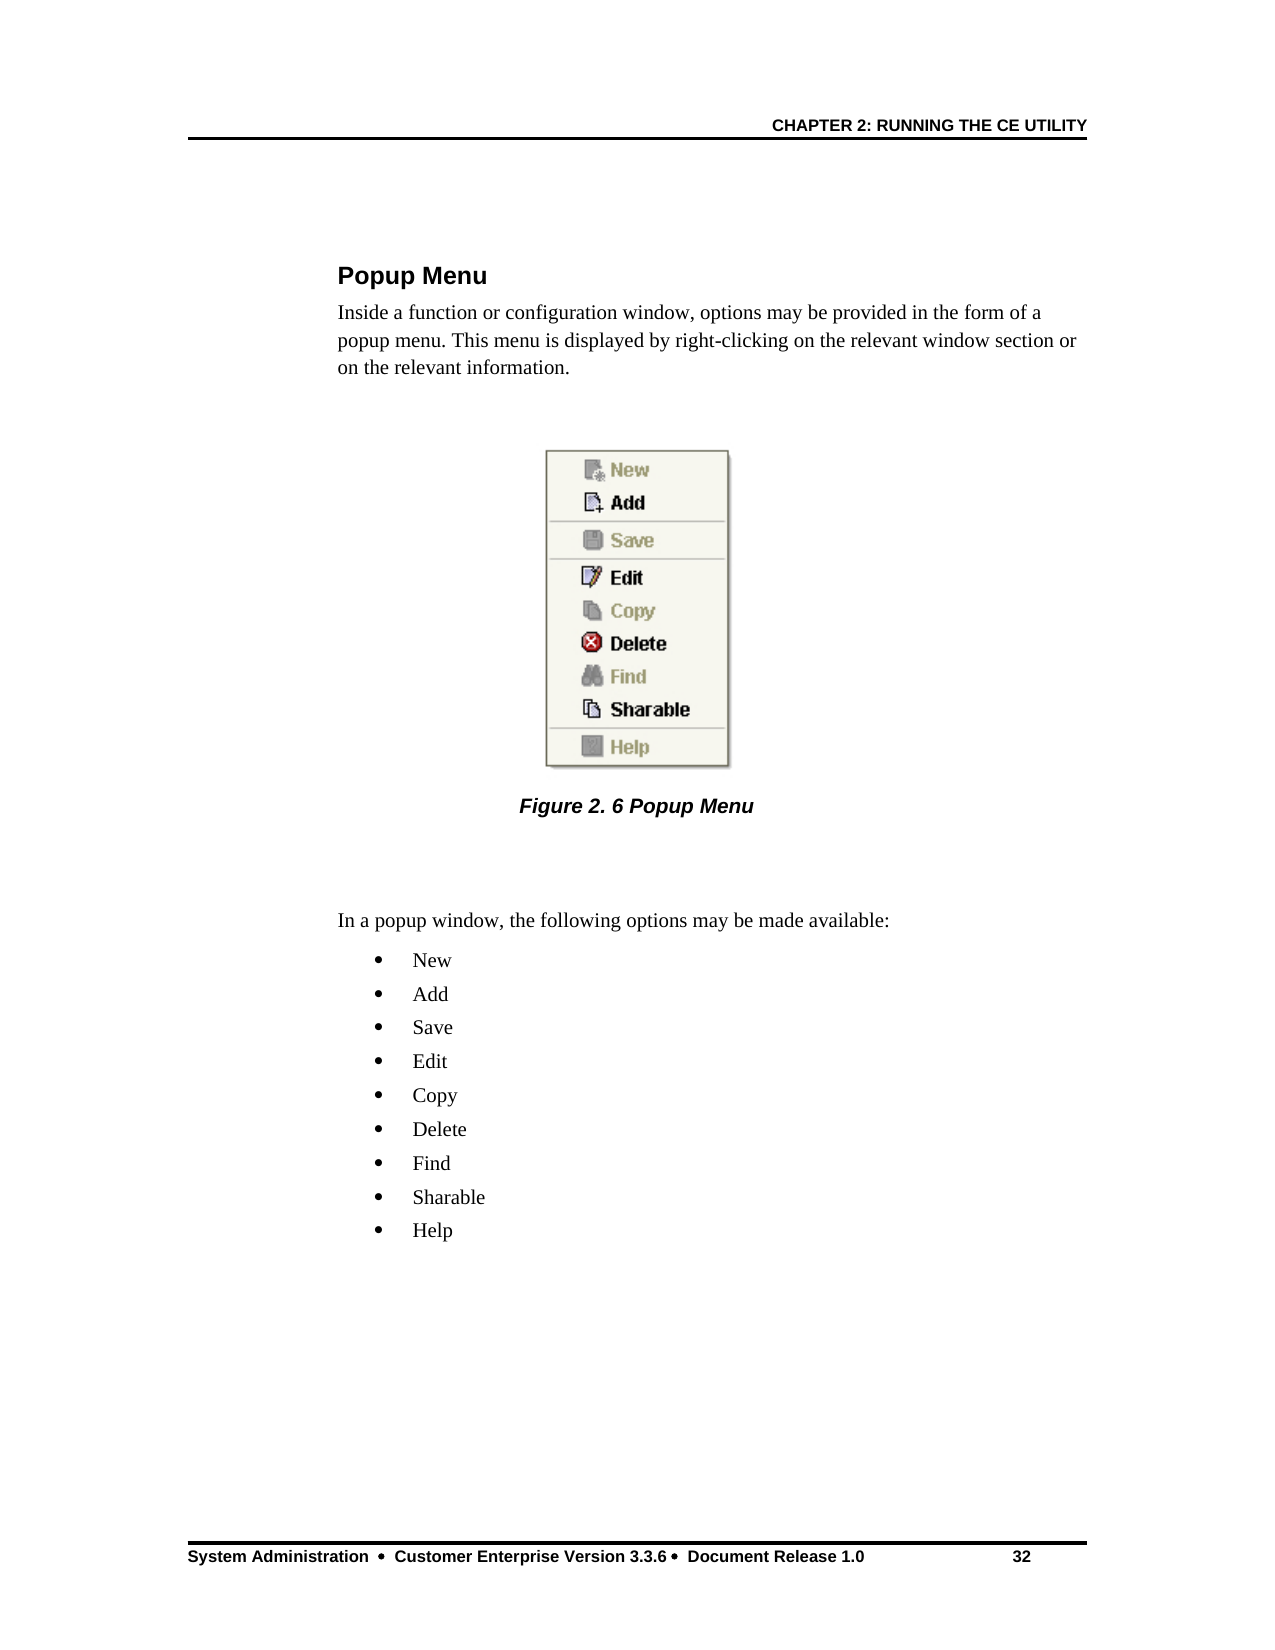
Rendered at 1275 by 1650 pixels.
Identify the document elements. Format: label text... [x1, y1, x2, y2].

subtitle Popup Menu [337, 261, 1087, 289]
list Delete [375, 1117, 1087, 1141]
list Add [375, 981, 1087, 1006]
text Inside a function or configuration window, options may be provided in the form of a popup menu. This menu is displayed by right-clicking on the relevant window section or on the relevant information. [337, 300, 1087, 379]
list Copy [375, 1083, 1087, 1107]
text In a popup window, the following options may be made available: [337, 907, 1087, 932]
list Save [375, 1015, 1087, 1039]
list Help [375, 1218, 1087, 1242]
picture [535, 441, 740, 784]
list New [375, 948, 1087, 972]
text Figure 2. 6 Popup Menu [187, 793, 1087, 817]
table_header [263, 435, 1012, 787]
list Sharable [375, 1184, 1087, 1209]
list Edit [375, 1049, 1087, 1073]
list Find [375, 1151, 1087, 1175]
